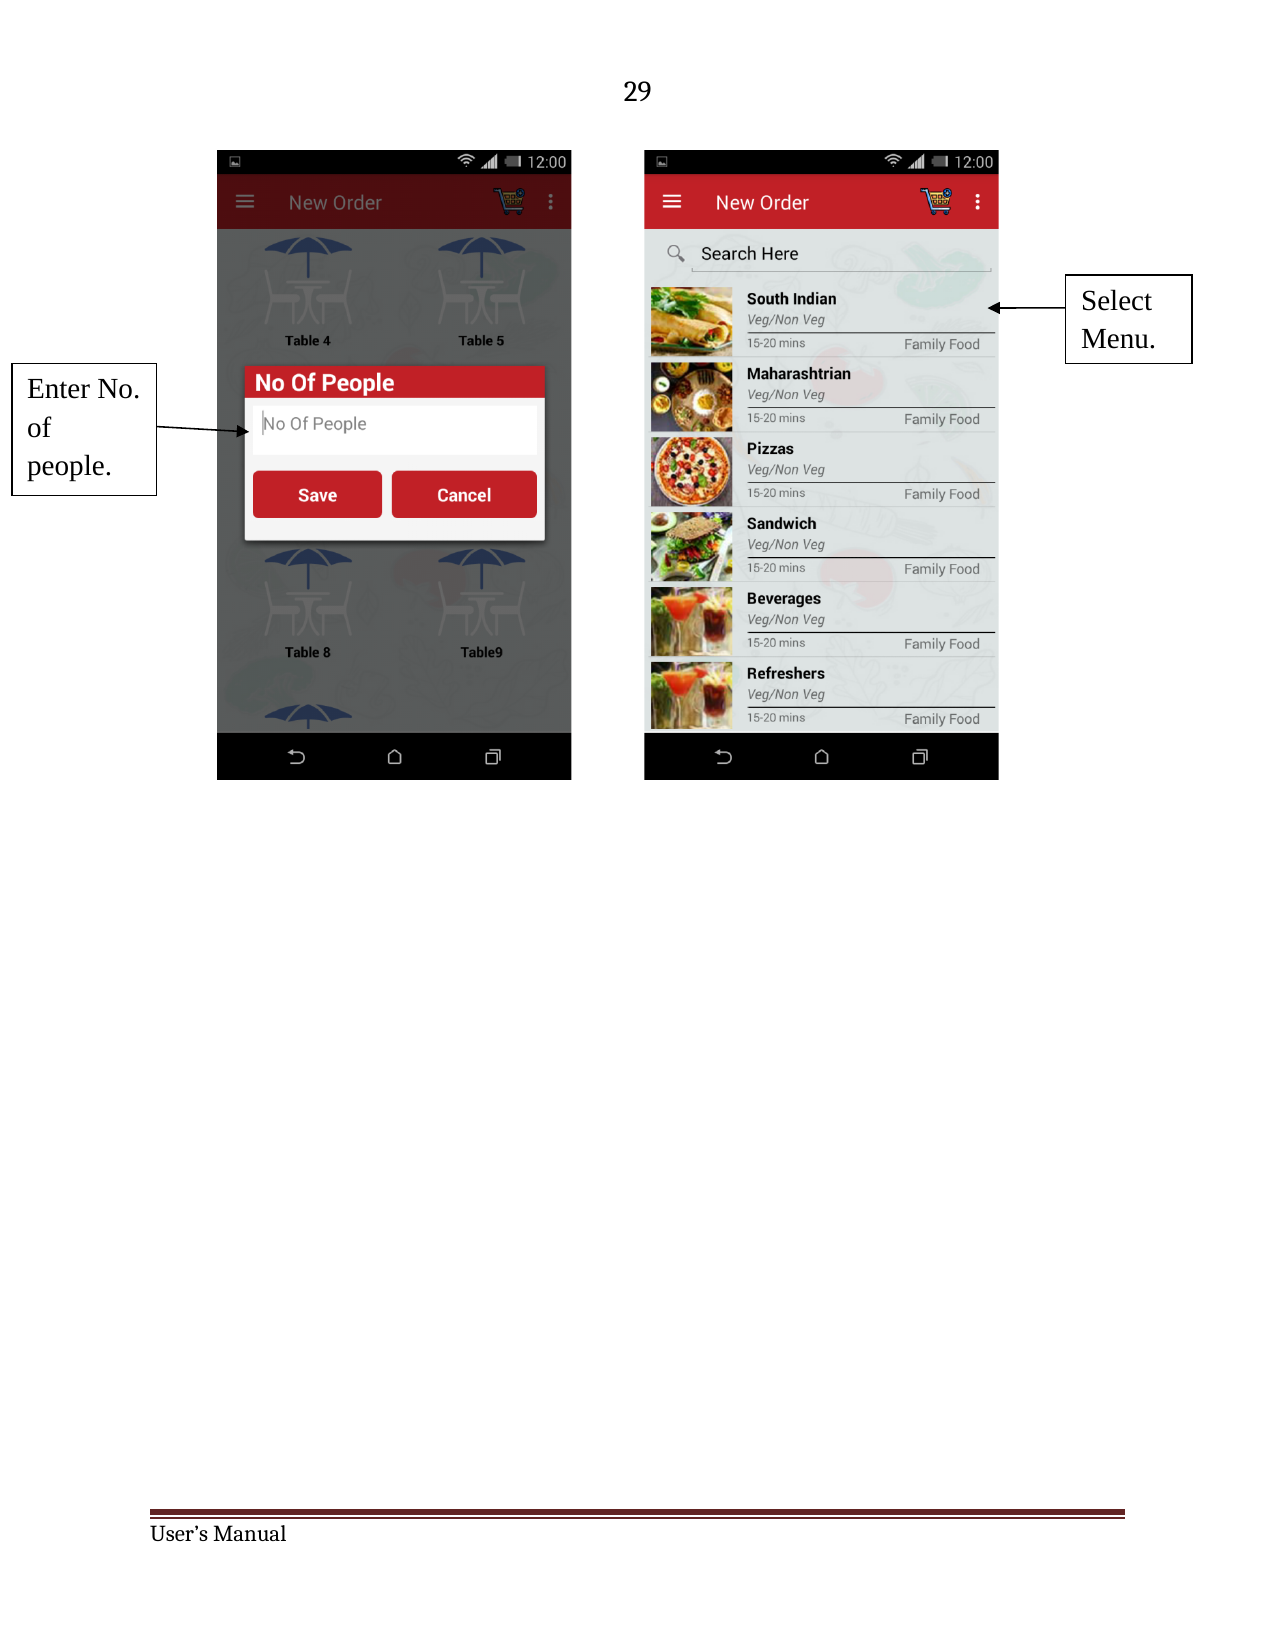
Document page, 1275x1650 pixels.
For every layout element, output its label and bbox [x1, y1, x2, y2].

picture [644, 150, 999, 780]
picture [217, 150, 572, 780]
